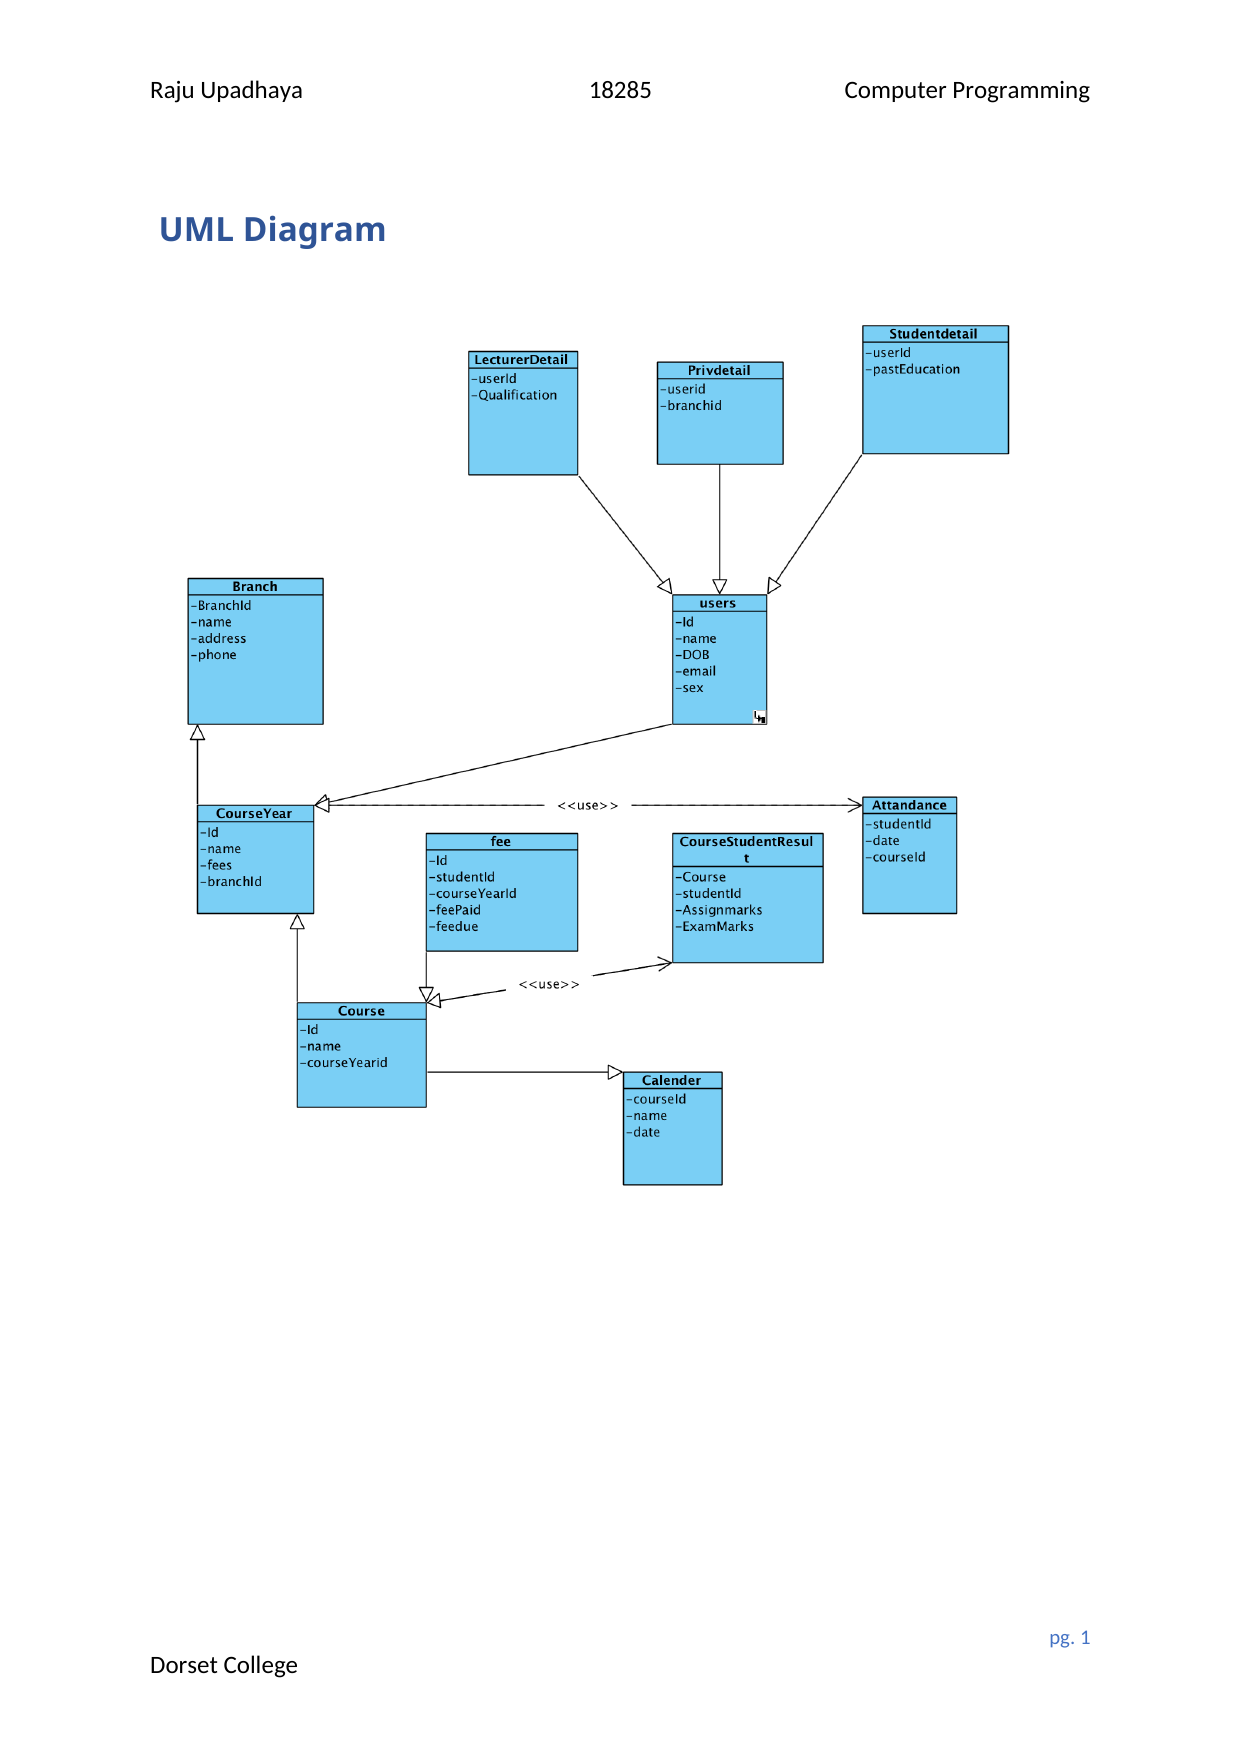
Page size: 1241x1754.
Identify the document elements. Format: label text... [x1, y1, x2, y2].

picture [150, 312, 1090, 1222]
subtitle UML Diagram [150, 206, 1090, 251]
